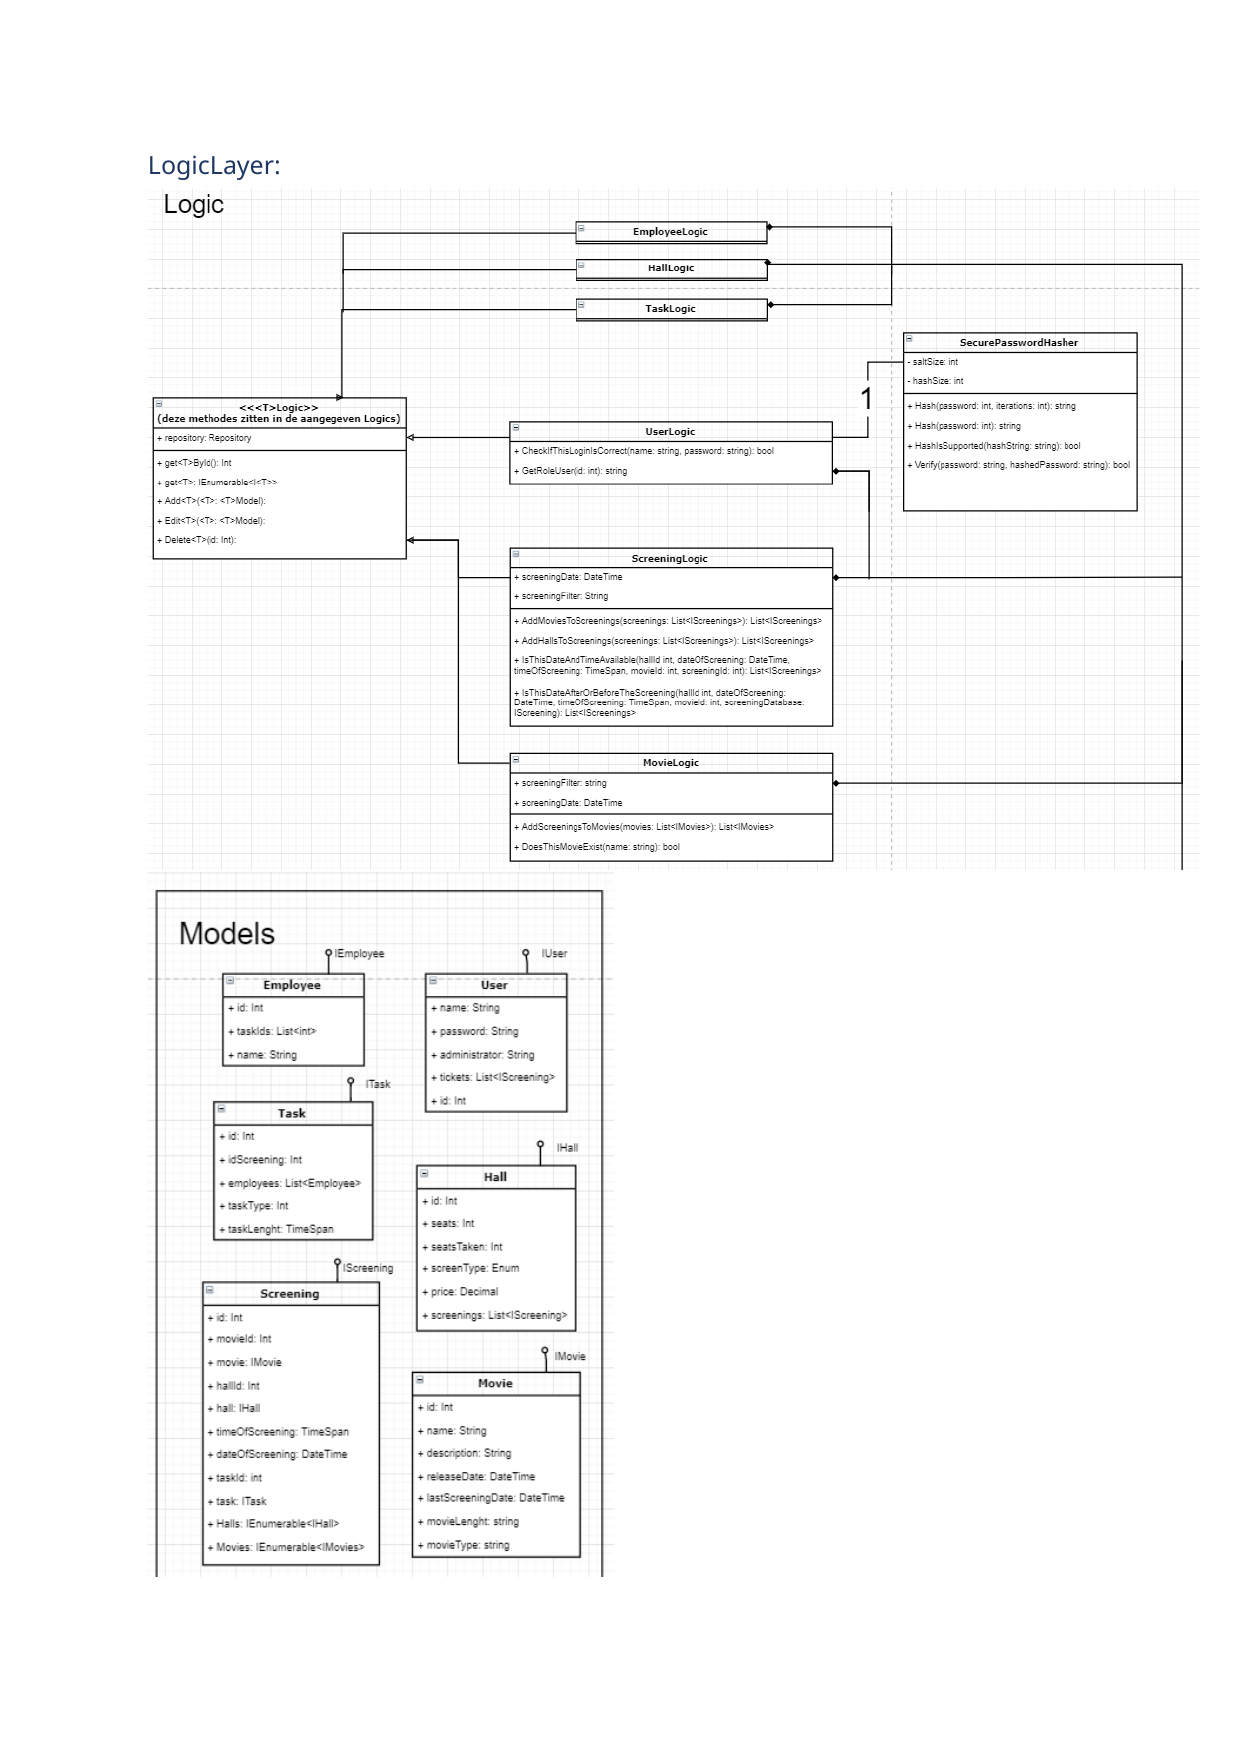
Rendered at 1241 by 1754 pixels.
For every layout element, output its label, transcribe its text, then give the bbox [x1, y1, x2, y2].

subtitle LogicLayer: [148, 148, 1093, 182]
picture [147, 188, 1200, 870]
picture [147, 872, 614, 1577]
